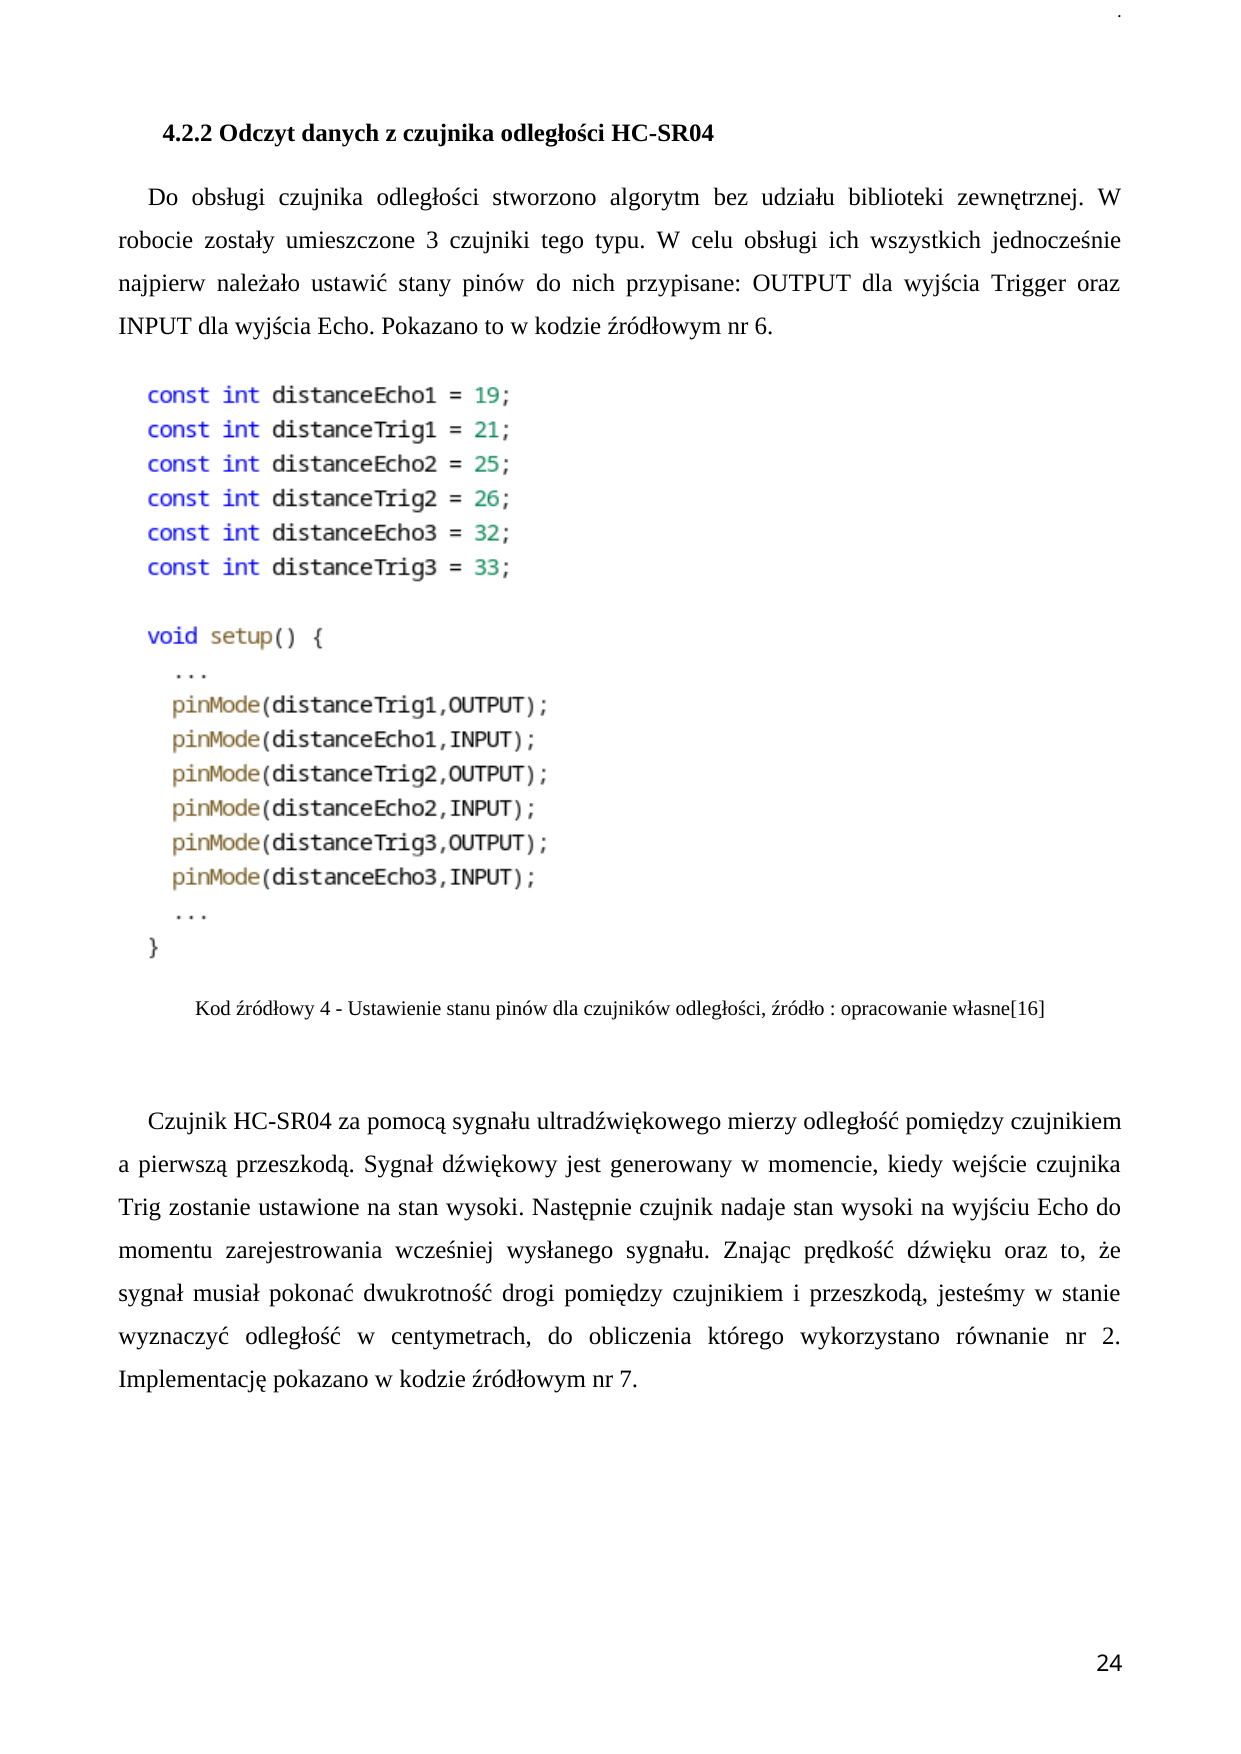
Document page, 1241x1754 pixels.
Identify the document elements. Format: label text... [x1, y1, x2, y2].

text Czujnik HC-SR04 za pomocą sygnału ultradźwiękowego mierzy odległość pomiędzy czujnikiem a pierwszą przeszkodą. Sygnał dźwiękowy jest generowany w momencie, kiedy wejście czujnika Trig zostanie ustawione na stan wysoki. Następnie czujnik nadaje stan wysoki na wyjściu Echo do momentu zarejestrowania wcześniej wysłanego sygnału. Znając prędkość dźwięku oraz to, że sygnał musiał pokonać dwukrotność drogi pomiędzy czujnikiem i przeszkodą, jesteśmy w stanie wyznaczyć odległość w centymetrach, do obliczenia którego wykorzystano równanie nr 2. Implementację pokazano w kodzie źródłowym nr 7. [118, 1106, 1122, 1393]
text 4.2.2 Odczyt danych z czujnika odległości HC-SR04 [118, 118, 1122, 147]
text Do obsługi czujnika odległości stworzono algorytm bez udziału biblioteki zewnętrznej. W robocie zostały umieszczone 3 czujniki tego typu. W celu obsługi ich wszystkich jednocześnie najpierw należało ustawić stany pinów do nich przypisane: OUTPUT dla wyjścia Trigger oraz INPUT dla wyjścia Echo. Pokazano to w kodzie źródłowym nr 6. [118, 182, 1122, 340]
